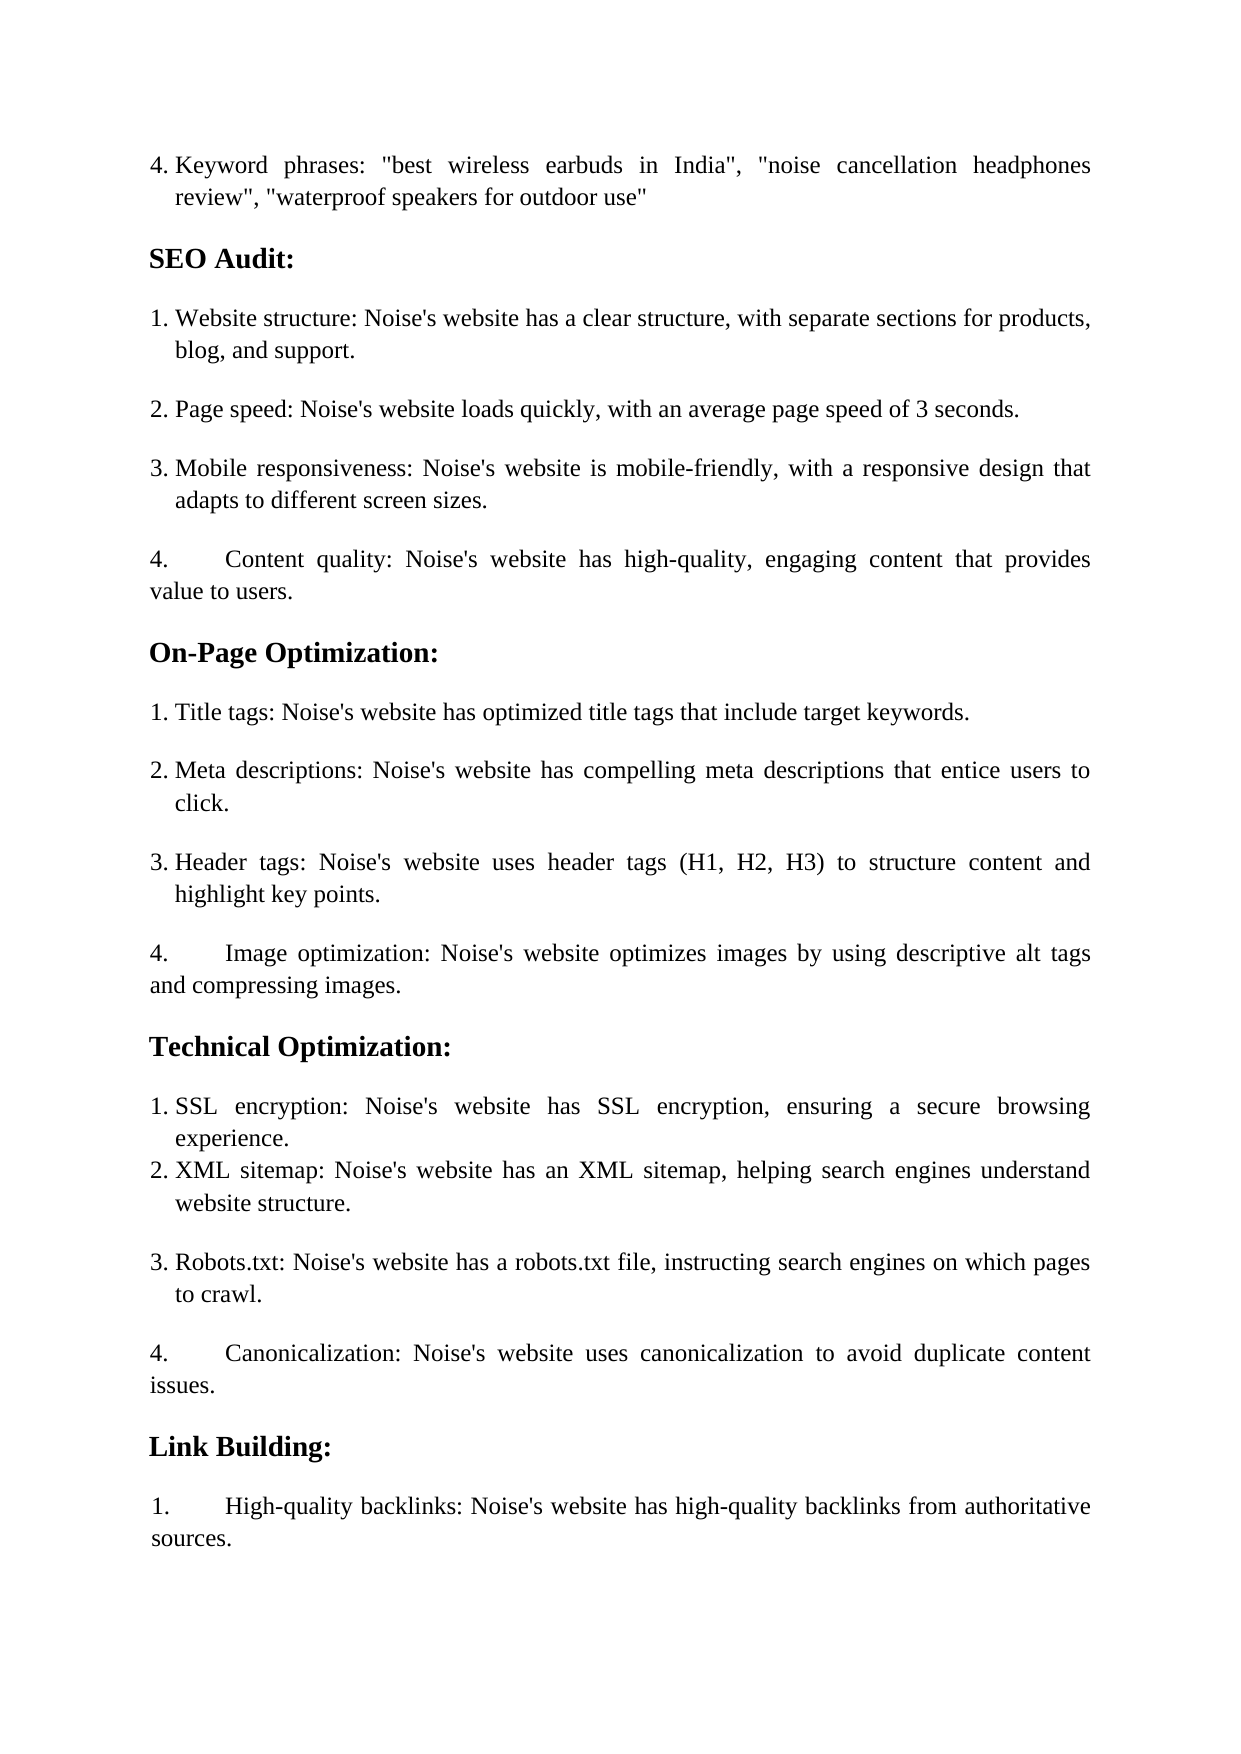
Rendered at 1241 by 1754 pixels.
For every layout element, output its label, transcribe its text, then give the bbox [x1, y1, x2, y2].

list XML sitemap: Noise's website has an XML sitemap, helping search engines understand website structure. [150, 1156, 1092, 1217]
list Keyword phrases: "best wireless earbuds in India", "noise cancellation headphones review", "waterproof speakers for outdoor use" [150, 150, 1092, 211]
list Header tags: Noise's website uses header tags (H1, H2, H3) to structure content and highlight key points. [150, 847, 1092, 908]
text SEO Audit: [148, 241, 1093, 275]
list Image optimization: Noise's website optimizes images by using descriptive alt tags and compressing images. [149, 938, 1092, 999]
list Website structure: Noise's website has a clear structure, with separate sections for products, blog, and support. [150, 303, 1092, 364]
list High-quality backlinks: Noise's website has high-quality backlinks from authoritative sources. [151, 1491, 1092, 1552]
list Meta descriptions: Noise's website has compelling meta descriptions that entice users to click. [150, 756, 1092, 817]
list Title tags: Noise's website has optimized title tags that include target keywords. [150, 697, 1092, 726]
list SSL encryption: Noise's website has SSL encryption, ensuring a secure browsing experience. [150, 1091, 1092, 1152]
list Robots.txt: Noise's website has a robots.txt file, instructing search engines on which pages to crawl. [150, 1247, 1092, 1308]
list Canonicalization: Noise's website uses canonicalization to avoid duplicate content issues. [149, 1338, 1092, 1399]
list Mobile responsiveness: Noise's website is mobile-friendly, with a responsive design that adapts to different screen sizes. [150, 453, 1092, 514]
text Link Building: [148, 1429, 1093, 1463]
text Technical Optimization: [148, 1029, 1093, 1063]
list Content quality: Noise's website has high-quality, engaging content that provides value to users. [149, 544, 1092, 605]
list Page speed: Noise's website loads quickly, with an average page speed of 3 seconds. [150, 394, 1092, 423]
text On-Page Optimization: [148, 635, 1093, 669]
